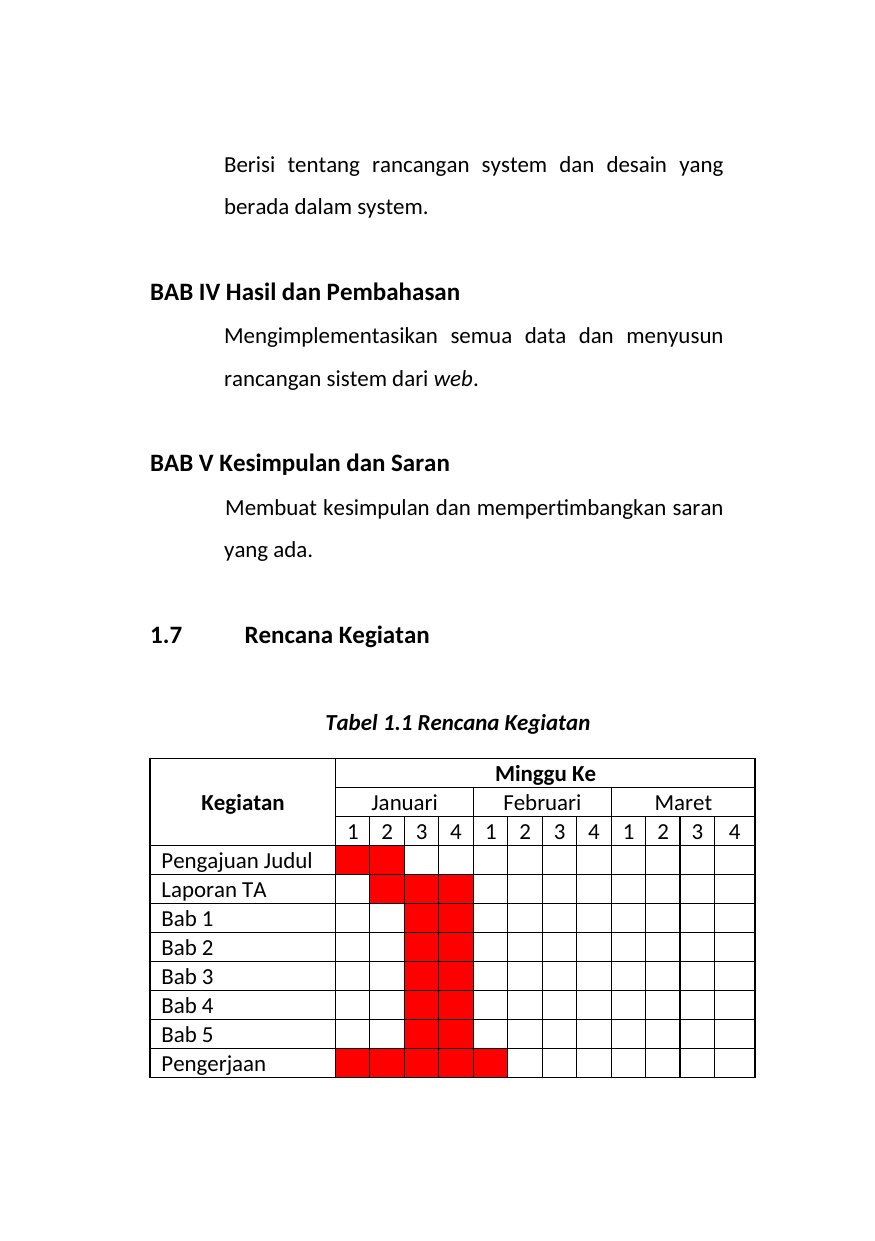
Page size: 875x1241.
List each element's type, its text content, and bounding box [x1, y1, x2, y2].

table_cell [543, 933, 576, 961]
table_cell 2 [646, 817, 679, 845]
table_cell [405, 1049, 438, 1077]
table_cell [508, 962, 542, 990]
list Rencana Kegiatan [150, 619, 724, 650]
table_cell [612, 933, 645, 961]
table_cell [474, 933, 507, 961]
table_cell [508, 875, 542, 903]
table_cell [370, 904, 404, 932]
table_cell [543, 991, 576, 1019]
table_header Kegiatan [151, 759, 335, 845]
table_cell [646, 1020, 679, 1048]
table_cell [715, 875, 754, 903]
table_cell 2 [508, 817, 542, 845]
text Tabel 1.1 Rencana Kegiatan [325, 708, 596, 736]
table_cell [612, 962, 645, 990]
table_cell [474, 875, 507, 903]
table_cell [474, 962, 507, 990]
table_cell [715, 904, 754, 932]
table_cell [646, 846, 679, 874]
table_cell [681, 962, 714, 990]
table_cell [543, 1020, 576, 1048]
table_cell [577, 1049, 611, 1077]
table_cell [508, 991, 542, 1019]
table_cell [612, 875, 645, 903]
table_cell [681, 1049, 714, 1077]
table_cell [370, 1049, 404, 1077]
table_cell [370, 933, 404, 961]
table_cell [543, 846, 576, 874]
table_cell [336, 846, 369, 874]
table_cell 1 [612, 817, 645, 845]
table_cell [474, 846, 507, 874]
table_cell [646, 962, 679, 990]
table_cell [543, 962, 576, 990]
table_cell [543, 1049, 576, 1077]
table_cell Pengajuan Judul [151, 846, 335, 874]
table_cell [612, 991, 645, 1019]
table_cell Bab 4 [151, 991, 335, 1019]
table_cell [370, 962, 404, 990]
table_cell [681, 933, 714, 961]
table_cell [370, 875, 404, 903]
table_cell [405, 904, 438, 932]
table_cell 1 [336, 817, 369, 845]
table_cell Pengerjaan Project [151, 1049, 335, 1077]
table_cell [439, 1049, 473, 1077]
table_cell [336, 1020, 369, 1048]
table_cell [543, 904, 576, 932]
table_cell [370, 991, 404, 1019]
table_cell [474, 904, 507, 932]
table_cell [370, 1020, 404, 1048]
table_cell Bab 3 [151, 962, 335, 990]
table_cell 3 [543, 817, 576, 845]
table_cell [577, 1020, 611, 1048]
table_cell [681, 875, 714, 903]
table_cell [612, 846, 645, 874]
table_cell Bab 2 [151, 933, 335, 961]
table_cell [681, 846, 714, 874]
table_cell [405, 875, 438, 903]
table_cell [336, 962, 369, 990]
table_cell [612, 904, 645, 932]
table_cell [439, 962, 473, 990]
table_cell [508, 846, 542, 874]
table_cell [612, 1020, 645, 1048]
table_cell 3 [405, 817, 438, 845]
table_cell [336, 875, 369, 903]
table_cell [405, 991, 438, 1019]
table_cell [543, 875, 576, 903]
table_cell [439, 875, 473, 903]
table_cell [646, 991, 679, 1019]
table_cell [577, 991, 611, 1019]
list Mengimplementasikan semua data dan menyusun rancangan sistem dari web. [224, 322, 724, 392]
table_cell 4 [577, 817, 611, 845]
table_cell [439, 904, 473, 932]
text BAB IV Hasil dan Pembahasan [150, 276, 724, 306]
table_cell Bab 1 [151, 904, 335, 932]
table_cell 1 [474, 817, 507, 845]
table_cell [646, 1049, 679, 1077]
table_cell [508, 904, 542, 932]
table_cell [577, 904, 611, 932]
table_cell [577, 962, 611, 990]
table_cell [405, 962, 438, 990]
table_cell [577, 933, 611, 961]
table_cell Februari [474, 788, 611, 816]
table_cell [646, 904, 679, 932]
table_cell [508, 1020, 542, 1048]
table_cell 4 [439, 817, 473, 845]
table_cell Januari [336, 788, 473, 816]
table_cell Bab 5 [151, 1020, 335, 1048]
table_cell [405, 933, 438, 961]
table_cell [577, 875, 611, 903]
table_cell [612, 1049, 645, 1077]
table_cell [474, 1049, 507, 1077]
table_cell [715, 933, 754, 961]
table_cell [508, 933, 542, 961]
table_cell [646, 933, 679, 961]
table_cell [681, 991, 714, 1019]
table_cell [336, 904, 369, 932]
table_cell [405, 1020, 438, 1048]
table_cell [681, 1020, 714, 1048]
table_cell [508, 1049, 542, 1077]
table_cell 4 [715, 817, 754, 845]
table_cell [439, 933, 473, 961]
table_cell [715, 846, 754, 874]
table_cell [474, 991, 507, 1019]
table_cell [474, 1020, 507, 1048]
table_cell [336, 991, 369, 1019]
table_cell [577, 846, 611, 874]
table_header Minggu Ke [336, 759, 754, 787]
table_cell [646, 875, 679, 903]
table_cell Maret [612, 788, 754, 816]
table_cell [336, 933, 369, 961]
list Membuat kesimpulan dan mempertimbangkan saran yang ada. [179, 493, 724, 563]
table_cell Laporan TA [151, 875, 335, 903]
table_cell 2 [370, 817, 404, 845]
table_cell [405, 846, 438, 874]
list Berisi tentang rancangan system dan desain yang berada dalam system. [224, 150, 724, 220]
table_cell [370, 846, 404, 874]
table_cell [681, 904, 714, 932]
table_cell [439, 1020, 473, 1048]
table_cell [715, 1049, 754, 1077]
table_cell [439, 991, 473, 1019]
table_cell [336, 1049, 369, 1077]
table_cell [715, 991, 754, 1019]
table_cell 3 [681, 817, 714, 845]
text BAB V Kesimpulan dan Saran [150, 448, 724, 478]
table_cell [439, 846, 473, 874]
table_cell [715, 962, 754, 990]
table_cell [715, 1020, 754, 1048]
